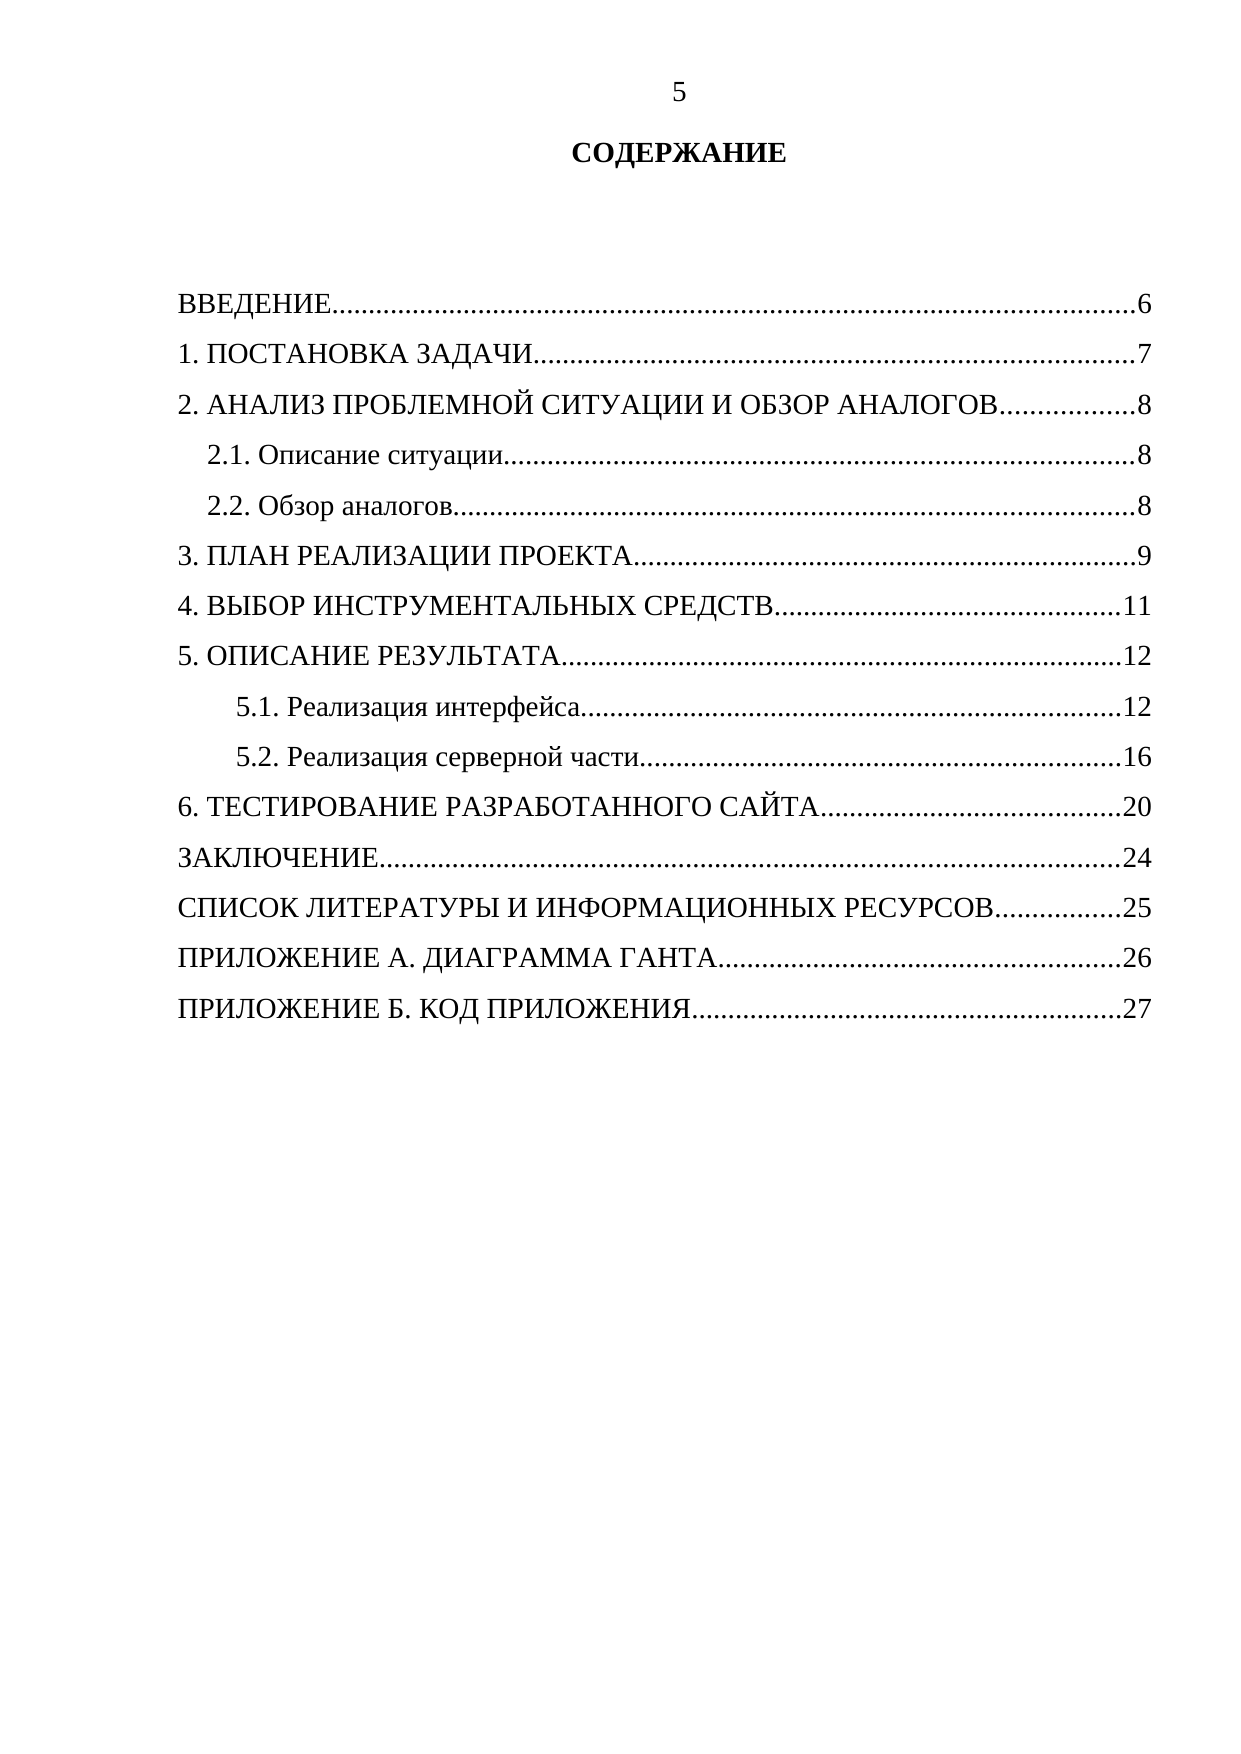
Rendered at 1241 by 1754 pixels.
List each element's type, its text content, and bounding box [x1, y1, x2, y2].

text ЗАКЛЮЧЕНИЕ 24 [177, 840, 1181, 873]
text 5. ОПИСАНИЕ РЕЗУЛЬТАТА 12 [177, 638, 1181, 672]
text 3. ПЛАН РЕАЛИЗАЦИИ ПРОЕКТА 9 [177, 538, 1181, 571]
text 2.2. Обзор аналогов 8 [177, 488, 1181, 521]
text 6. ТЕСТИРОВАНИЕ РАЗРАБОТАННОГО САЙТА 20 [177, 789, 1181, 823]
text 2.1. Описание ситуации 8 [177, 437, 1181, 471]
text 5.1. Реализация интерфейса 12 [177, 689, 1181, 722]
text ВВЕДЕНИЕ 6 [177, 286, 1181, 320]
text СОДЕРЖАНИЕ [177, 135, 1181, 169]
text 1. ПОСТАНОВКА ЗАДАЧИ 7 [177, 337, 1181, 370]
text СПИСОК ЛИТЕРАТУРЫ И ИНФОРМАЦИОННЫХ РЕСУРСОВ 25 [177, 890, 1181, 924]
text ПРИЛОЖЕНИЕ Б. КОД ПРИЛОЖЕНИЯ 27 [177, 991, 1181, 1024]
text 4. ВЫБОР ИНСТРУМЕНТАЛЬНЫХ СРЕДСТВ 11 [177, 588, 1181, 622]
text 2. АНАЛИЗ ПРОБЛЕМНОЙ СИТУАЦИИ И ОБЗОР АНАЛОГОВ 8 [177, 387, 1181, 421]
text ПРИЛОЖЕНИЕ А. ДИАГРАММА ГАНТА 26 [177, 940, 1181, 974]
text 5.2. Реализация серверной части 16 [177, 739, 1181, 773]
